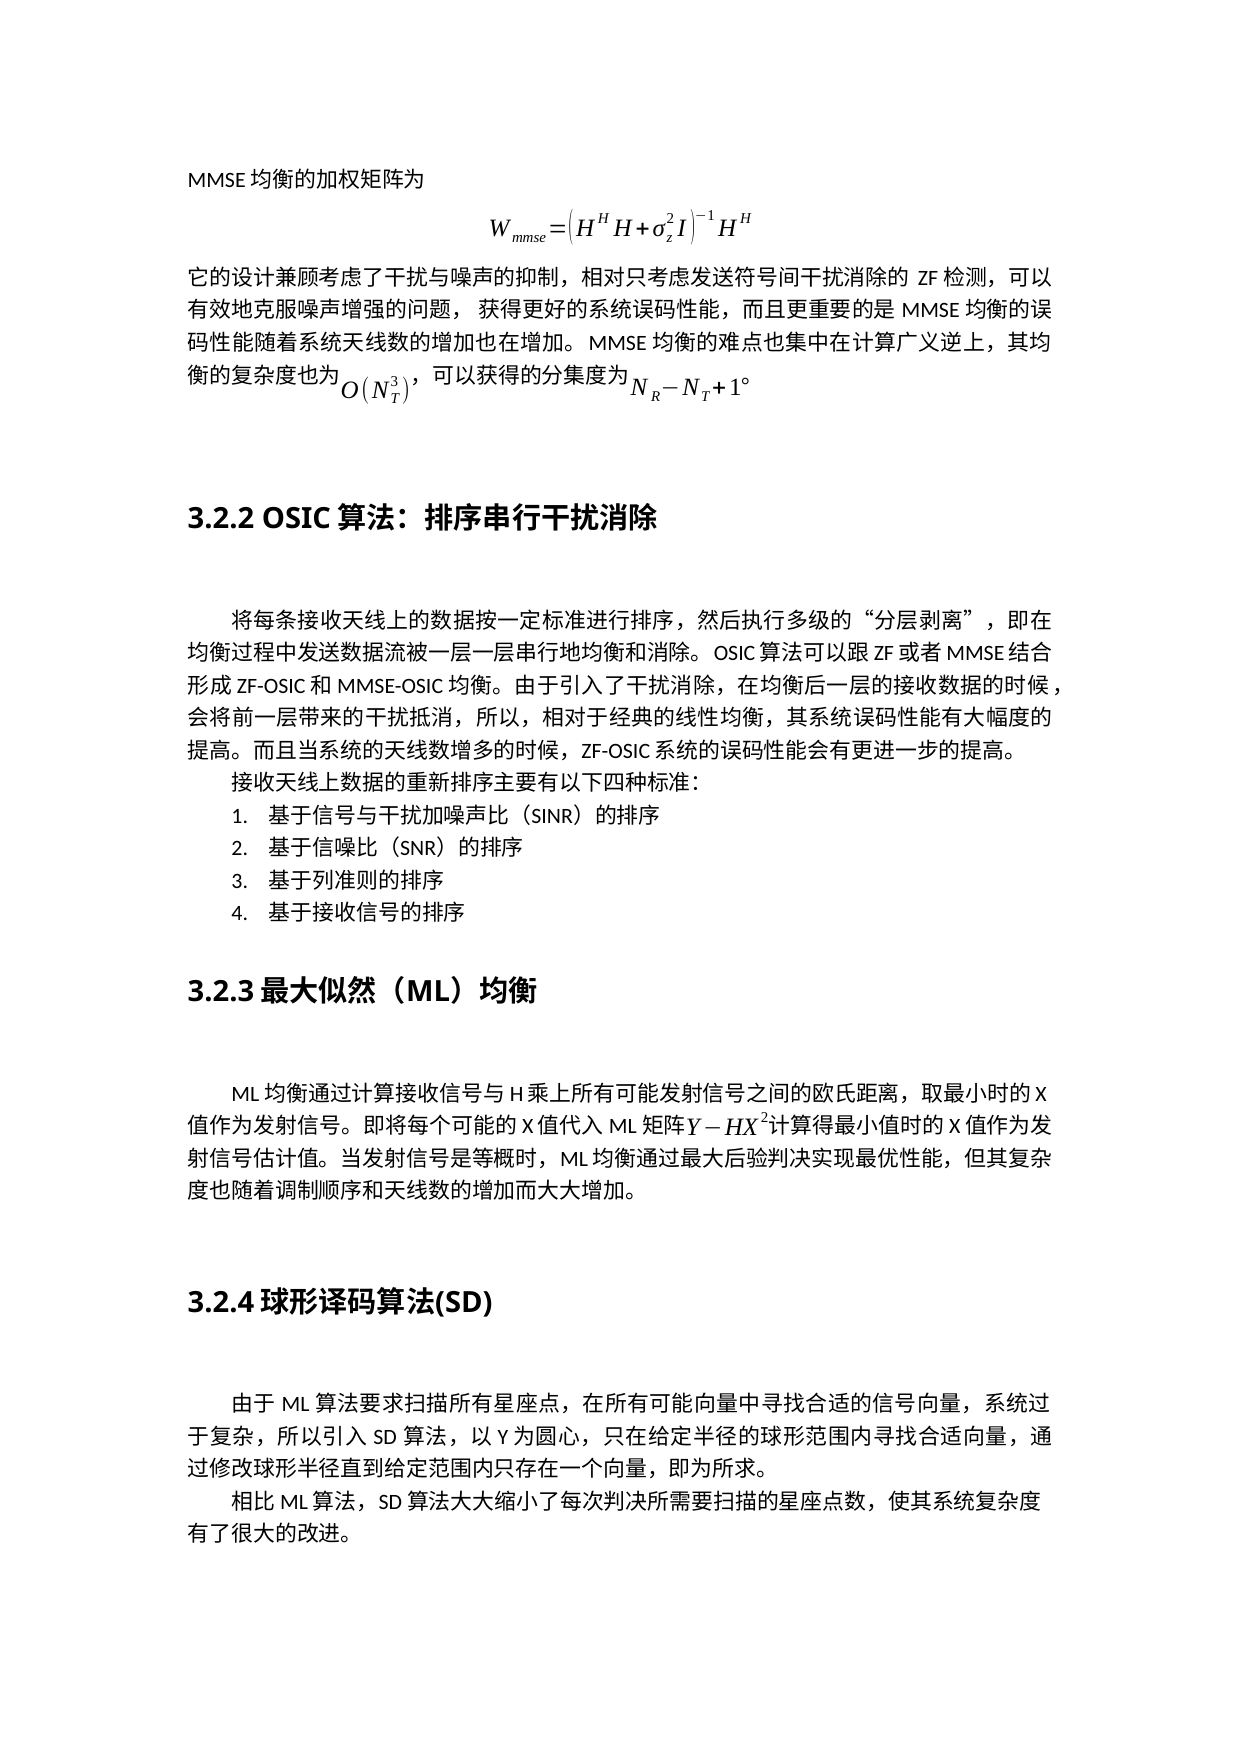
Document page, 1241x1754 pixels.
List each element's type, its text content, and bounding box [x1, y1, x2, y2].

subtitle 3.2.2 OSIC算法：排序串行干扰消除 [187, 484, 1053, 549]
text 将每条接收天线上的数据按一定标准进行排序，然后执行多级的“分层剥离”，即在均衡过程中发送数据流被一层一层串行地均衡和消除。OSIC算法可以跟ZF或者MMSE结合形成ZF-OSIC和MMSE-OSIC均衡。由于引入了干扰消除，在均衡后一层的接收数据的时候，会将前一层带来的干扰抵消，所以，相对于经典的线性均衡，其系统误码性能有大幅度的提高。而且当系统的天线数增多的时候，ZF-OSIC系统的误码性能会有更进一步的提高。 [187, 602, 1053, 765]
subtitle 3.2.3最大似然（ML）均衡 [187, 957, 1053, 1022]
list 基于接收信号的排序 [231, 895, 1053, 927]
text 由于 ML 算法要求扫描所有星座点，在所有可能向量中寻找合适的信号向量，系统过于复杂，所以引入 SD 算法，以Y为圆心，只在给定半径的球形范围内寻找合适向量，通 过修改球形半径直到给定范围内只存在一个向量，即为所求。 [187, 1386, 1053, 1483]
list 基于列准则的排序 [231, 862, 1053, 895]
text 它的设计兼顾考虑了干扰与噪声的抑制，相对只考虑发送符号间干扰消除的 ZF 检测，可以有效地克服噪声增强的问题， 获得更好的系统误码性能，而且更重要的是 MMSE 均衡的误码性能随着系统天线数的增加也在增加。MMSE 均衡的难点也集中在计算广义逆上，其均衡的复杂度也为，可以获得的分集度为。 [187, 259, 1053, 422]
text 值作为发射信号。即将每个可能的X值代入 ML 矩阵计算得最小值时的X值作为发 射信号估计值。当发射信号是等概时，ML 均衡通过最大后验判决实现最优性能，但其复杂度也随着调制顺序和天线数的增加而大大增加。 [187, 1108, 1053, 1206]
text ML 均衡通过计算接收信号与 H乘上所有可能发射信号之间的欧氏距离，取最小时的X [187, 1076, 1053, 1108]
text 接收天线上数据的重新排序主要有以下四种标准： [187, 765, 1053, 797]
text MMSE 均衡的加权矩阵为 [187, 162, 1053, 194]
text 有了很大的改进。 [187, 1516, 1053, 1548]
subtitle 3.2.4球形译码算法(SD) [187, 1267, 1053, 1332]
text 相比 ML 算法，SD 算法大大缩小了每次判决所需要扫描的星座点数，使其系统复杂度 [187, 1483, 1053, 1516]
list 基于信号与干扰加噪声比（SINR）的排序 [231, 797, 1053, 830]
list 基于信噪比（SNR）的排序 [231, 830, 1053, 862]
